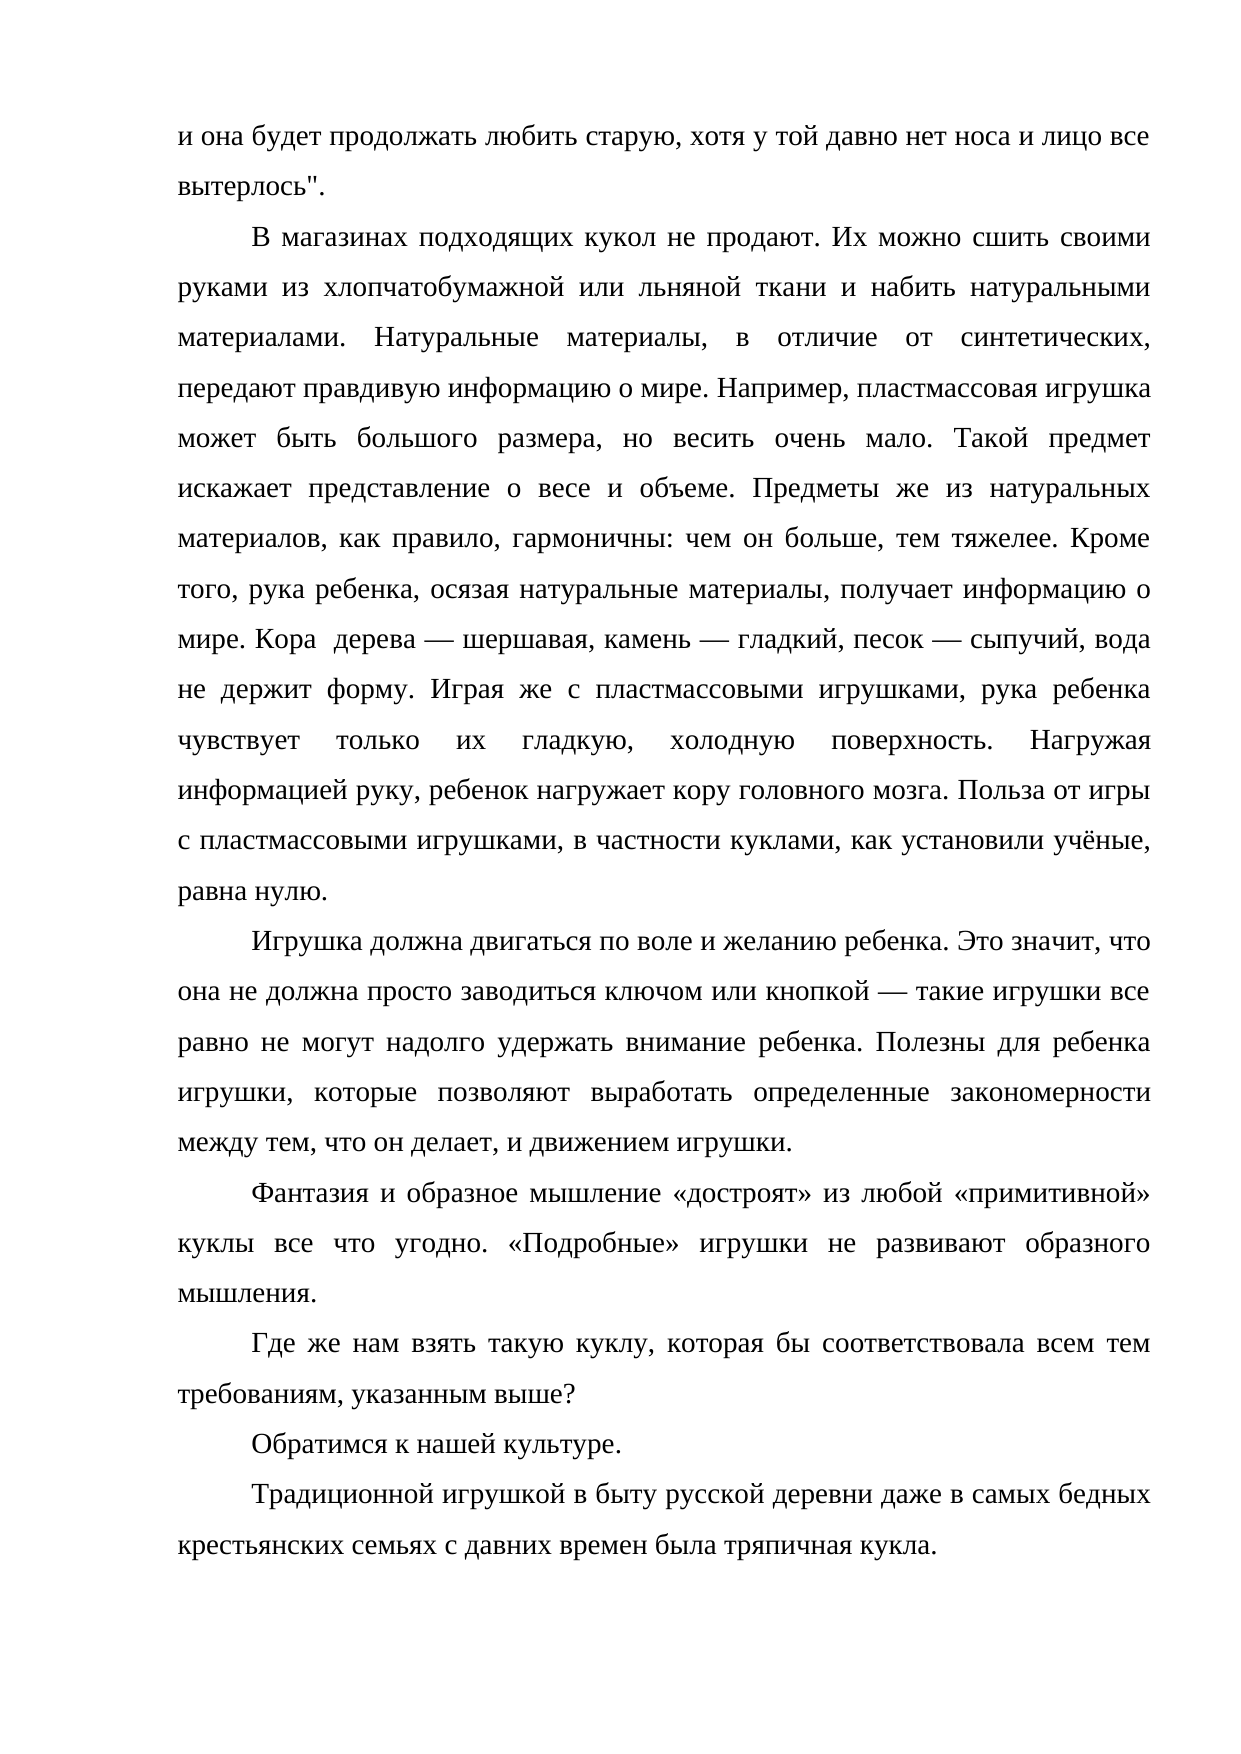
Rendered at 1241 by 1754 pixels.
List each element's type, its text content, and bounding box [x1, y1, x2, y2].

text Традиционной игрушкой в быту русской деревни даже в самых бедных крестьянских семьях с давних времен была тряпичная кукла. [177, 1477, 1152, 1560]
text Игрушка должна двигаться по воле и желанию ребенка. Это значит, что она не должна просто заводиться ключом или кнопкой — такие игрушки все равно не могут надолго удержать внимание ребенка. Полезны для ребенка игрушки, которые позволяют выработать определенные закономерности между тем, что он делает, и движением игрушки. [177, 923, 1152, 1158]
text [177, 152, 1152, 202]
text Фантазия и образное мышление «достроят» из любой «примитивной» куклы все что угодно. «Подробные» игрушки не развивают образного мышления. [177, 1175, 1152, 1309]
text В магазинах подходящих кукол не продают. Их можно сшить своими руками из хлопчатобумажной или льняной ткани и набить натуральными материалами. Натуральные материалы, в отличие от синтетических, передают правдивую информацию о мире. Например, пластмассовая игрушка может быть большого размера, но весить очень мало. Такой предмет искажает представление о весе и объеме. Предметы же из натуральных материалов, как правило, гармоничны: чем он больше, тем тяжелее. Кроме того, рука ребенка, осязая натуральные материалы, получает информацию о мире. Кора дерева — шершавая, камень — гладкий, песок — сыпучий, вода не держит форму. Играя же с пластмассовыми игрушками, рука ребенка чувствует только их гладкую, холодную поверхность. Нагружая информацией руку, ребенок нагружает кору головного мозга. Польза от игры с пластмассовыми игрушками, в частности куклами, как установили учёные, равна нулю. [177, 219, 1152, 906]
text Обратимся к нашей культуре. [177, 1426, 1152, 1460]
text Где же нам взять такую куклу, которая бы соответствовала всем тем требованиям, указанным выше? [177, 1326, 1152, 1409]
